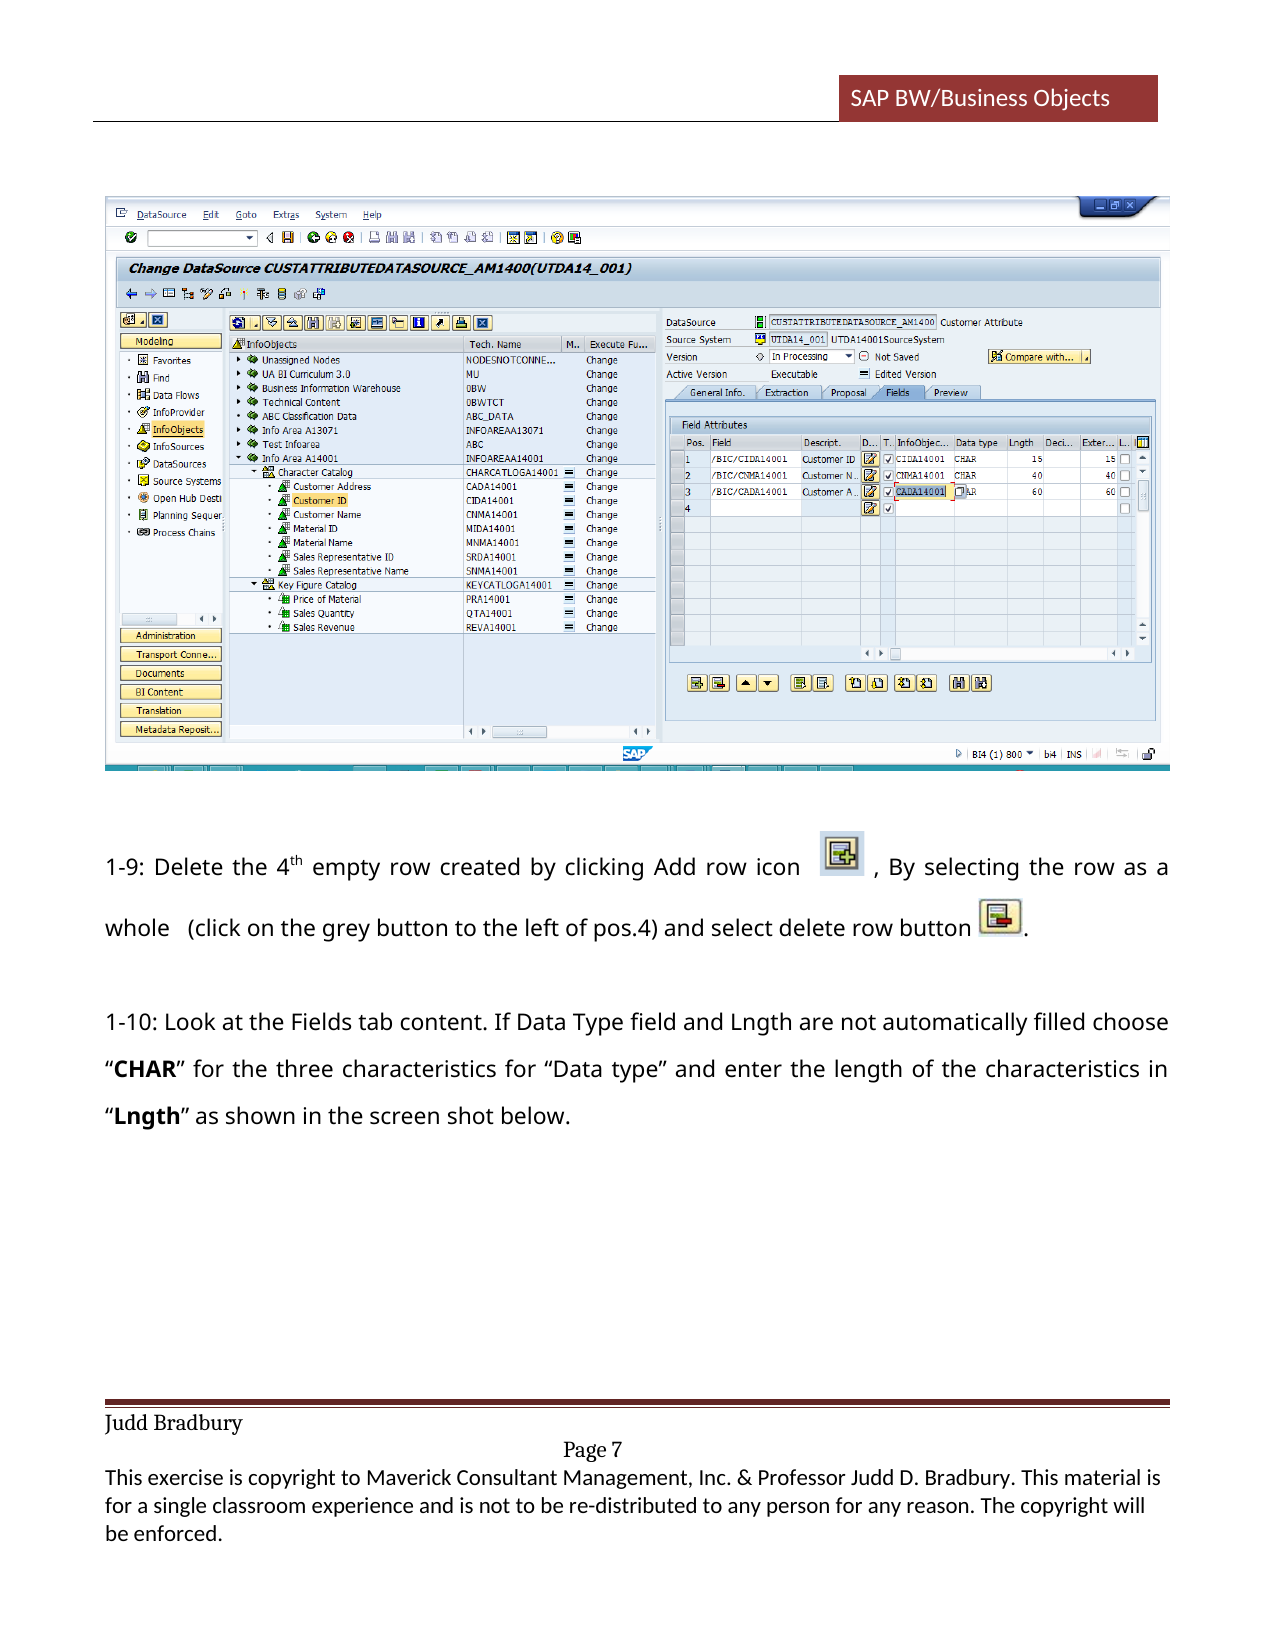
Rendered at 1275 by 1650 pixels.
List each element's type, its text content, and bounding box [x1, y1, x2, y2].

picture [978, 898, 1023, 937]
picture [819, 831, 865, 876]
text 1-9: Delete the 4th empty row created by clicking Add row icon , By selecting the row as a whole (click on the grey button to the left of pos.4) and select delete row button . [105, 831, 1170, 943]
text 1-10: Look at the Fields tab content. If Data Type field and Lngth are not automatically filled choose “CHAR” for the three characteristics for “Data type” and enter the length of the characteristics in “Lngth” as shown in the screen shot below. [105, 1006, 1170, 1131]
picture [105, 196, 1170, 771]
